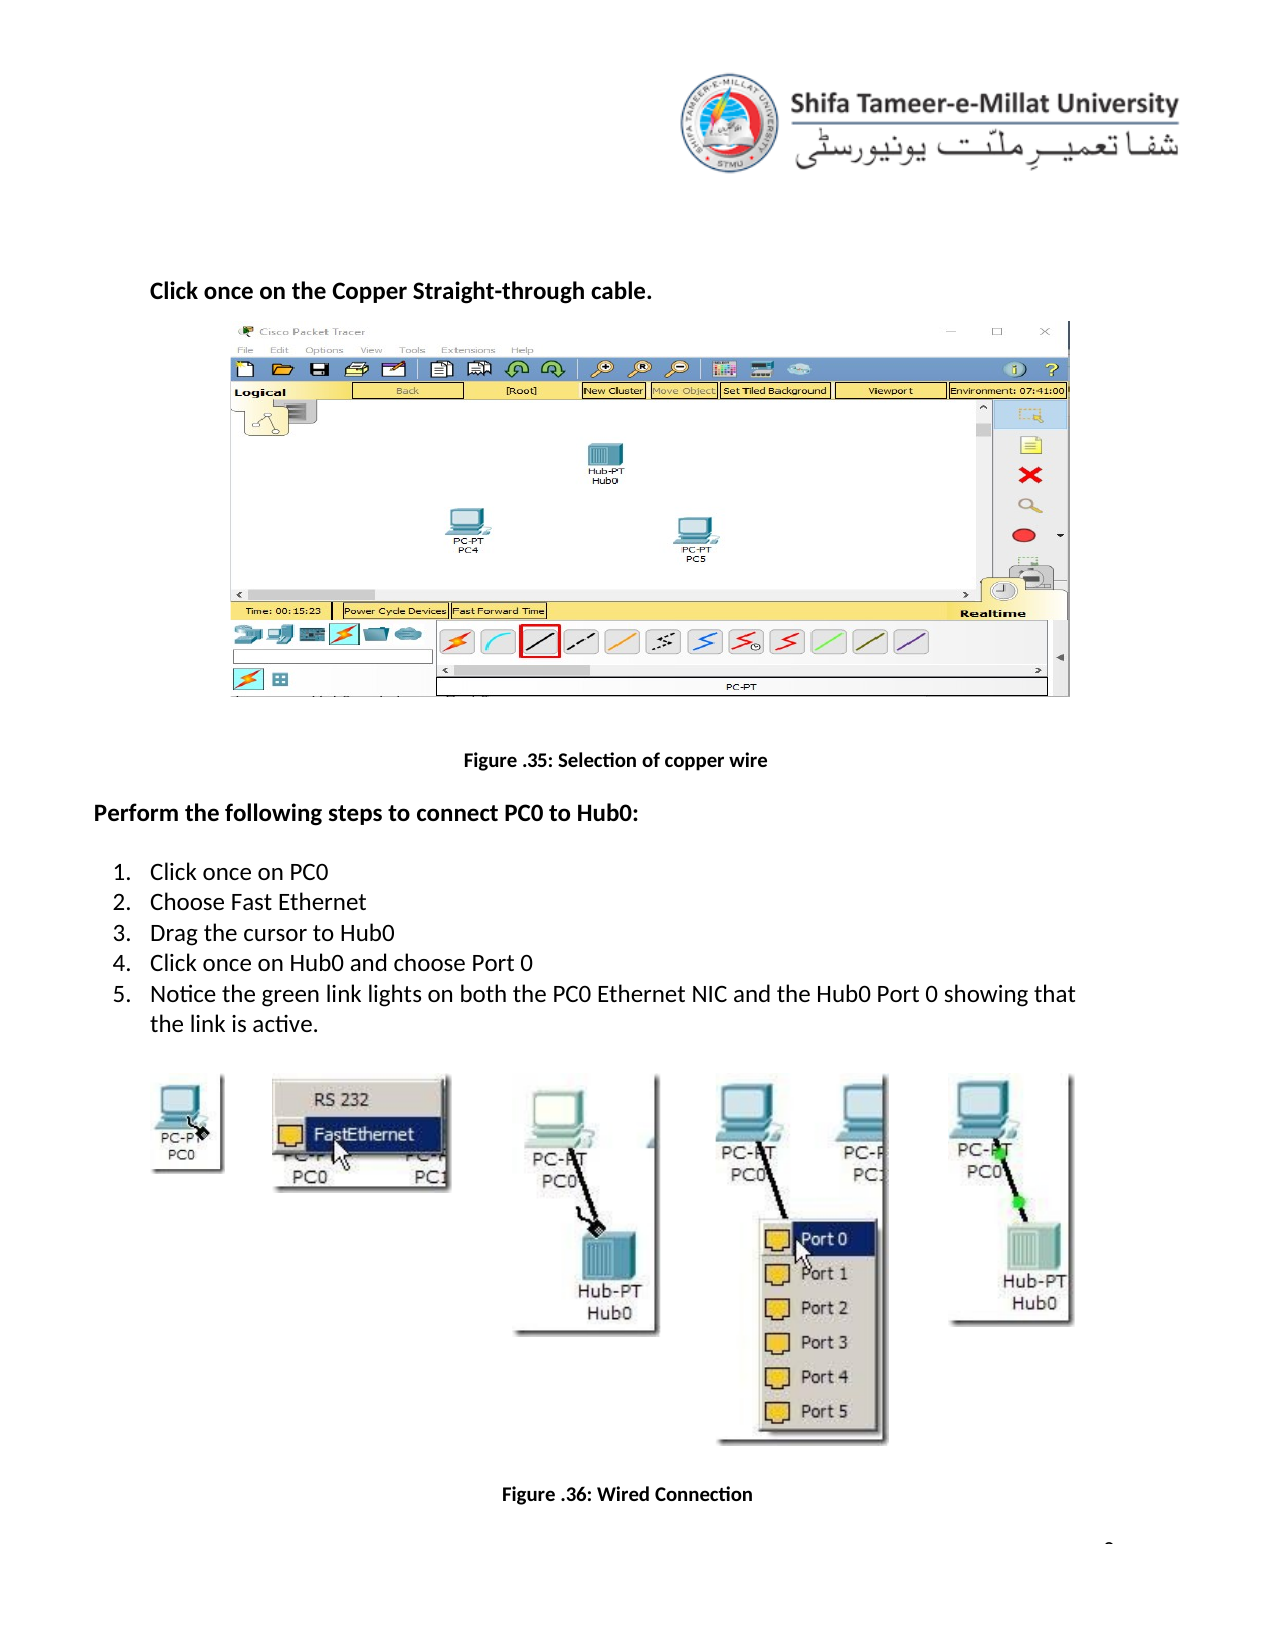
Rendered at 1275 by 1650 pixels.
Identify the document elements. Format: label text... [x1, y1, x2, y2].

picture [272, 1073, 452, 1193]
text Click once on the Copper Straight-through cable. [150, 275, 1181, 305]
list Choose Fast Ethernet [112, 887, 1181, 917]
picture [150, 1073, 225, 1174]
list Click once on Hub0 and choose Port 0 [112, 948, 1181, 978]
list Click once on PC0 [112, 856, 1181, 886]
picture [715, 1073, 889, 1446]
picture [230, 321, 1070, 697]
picture [512, 1073, 661, 1337]
text Figure .36: Wired Connection [341, 1481, 913, 1506]
list Drag the cursor to Hub0 [112, 917, 1181, 948]
picture [948, 1073, 1075, 1327]
picture [678, 28, 1182, 221]
list Notice the green link lights on both the PC0 Ethernet NIC and the Hub0 Port 0 showing that the link is active. [112, 978, 1076, 1038]
text Figure .35: Selection of copper wire [319, 747, 837, 773]
text Perform the following steps to connect PC0 to Hub0: [94, 797, 837, 827]
